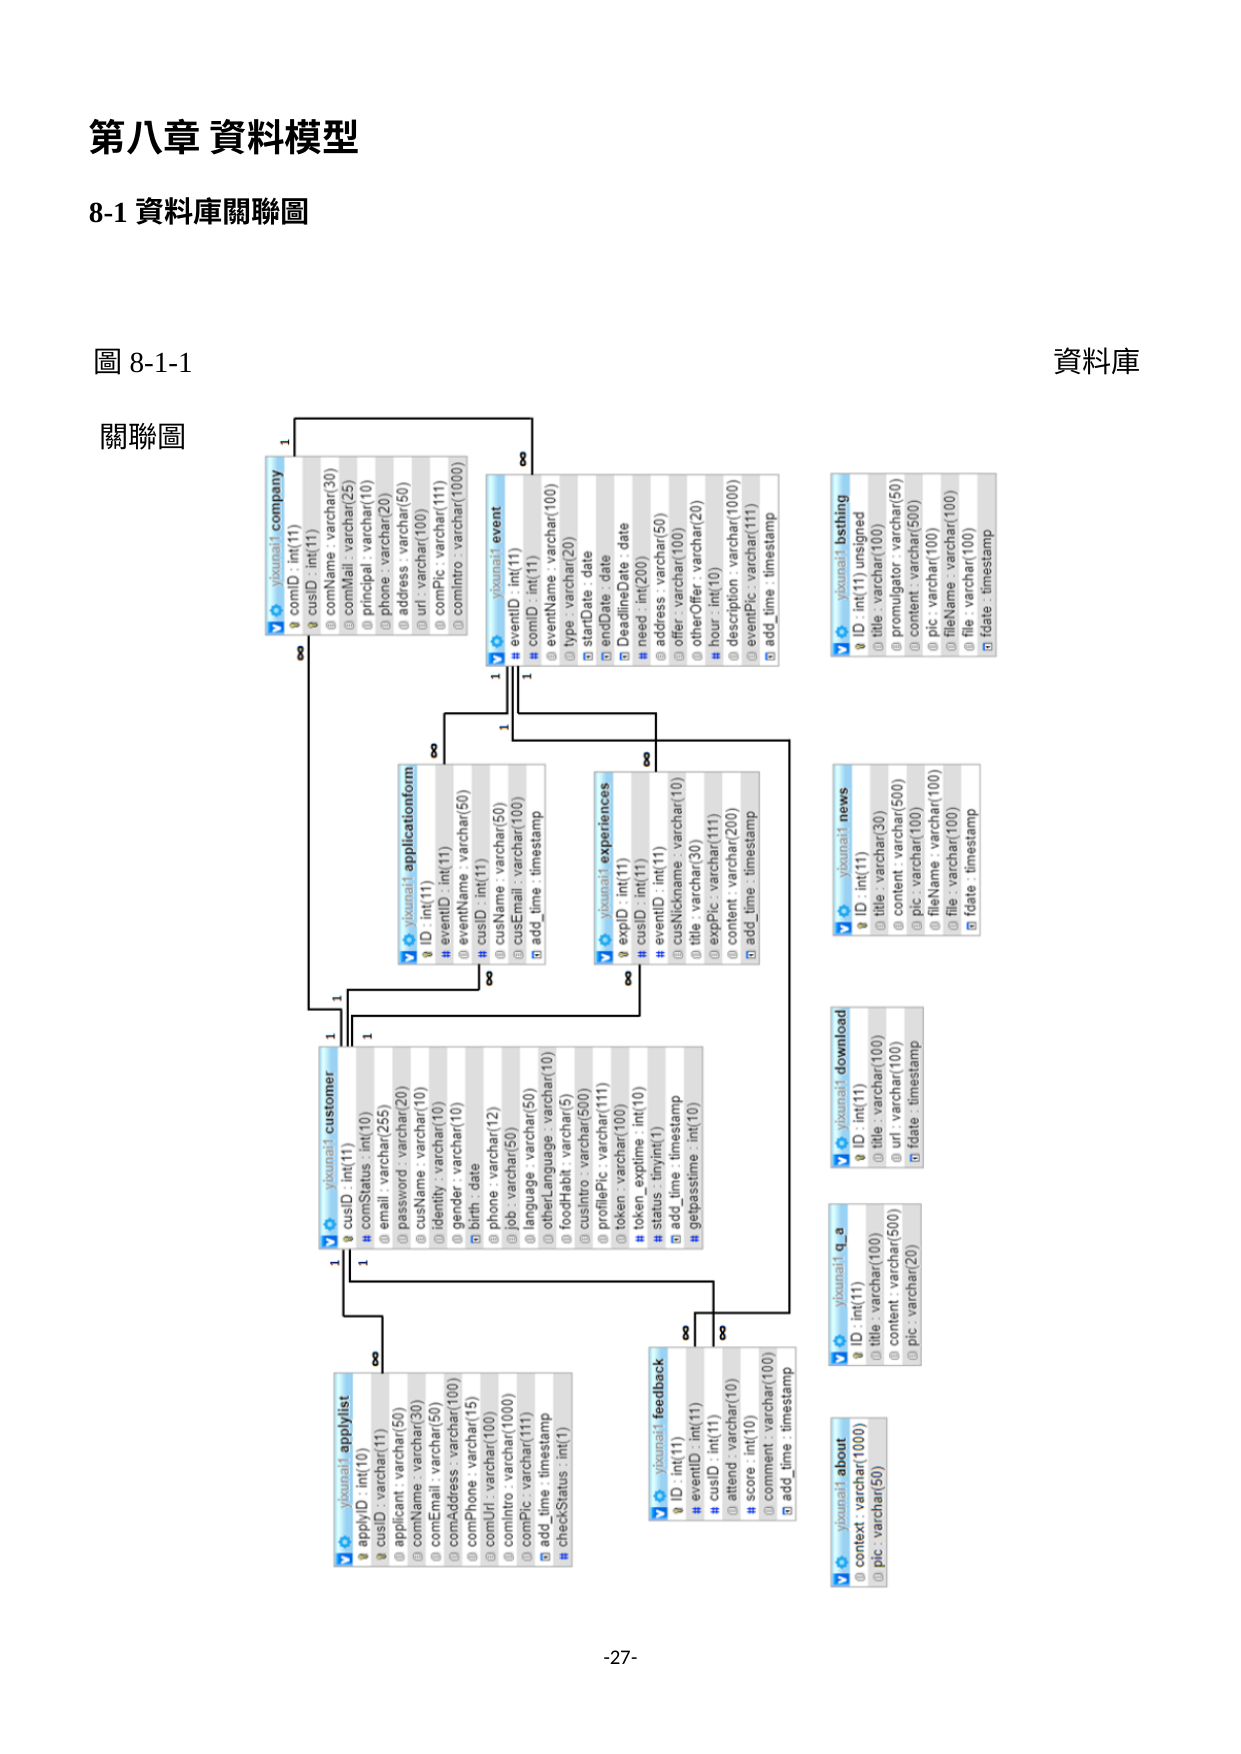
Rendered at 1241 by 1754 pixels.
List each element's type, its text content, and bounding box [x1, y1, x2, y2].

text 第八章 資料模型 [89, 98, 1152, 173]
text 圖 8-1-1 資料庫關聯圖 [89, 323, 1152, 473]
picture [218, 386, 1023, 1644]
text 8-1 資料庫關聯圖 [89, 173, 1152, 248]
